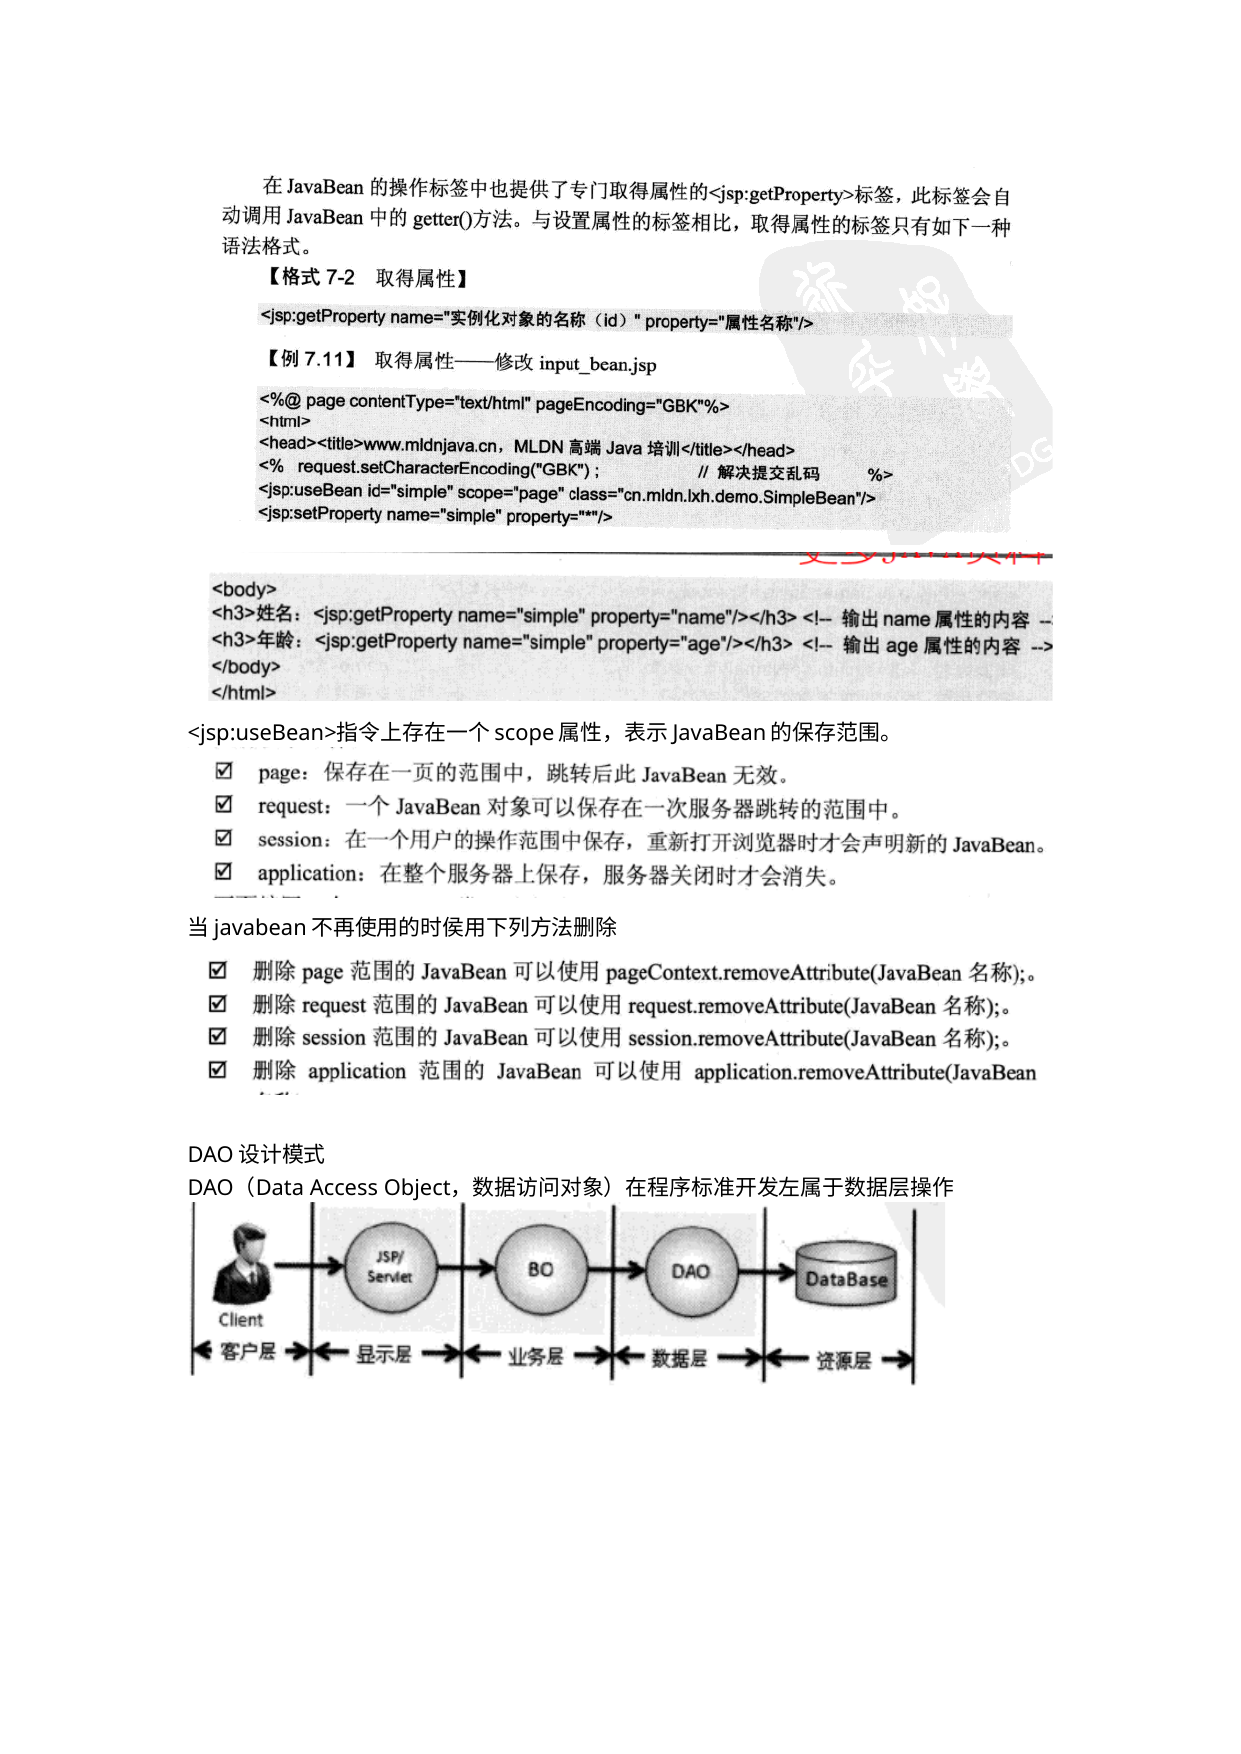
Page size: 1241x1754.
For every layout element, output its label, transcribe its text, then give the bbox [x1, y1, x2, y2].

picture [187, 952, 1053, 1095]
picture [187, 162, 1053, 545]
text DAO（Data Access Object，数据访问对象）在程序标准开发左属于数据层操作 [187, 1169, 1053, 1202]
picture [187, 552, 1053, 701]
text 当javabean不再使用的时侯用下列方法删除 [187, 909, 1053, 942]
text DAO设计模式 [187, 1137, 1053, 1169]
picture [187, 747, 1053, 898]
picture [187, 1202, 946, 1387]
text <jsp:useBean>指令上存在一个scope属性，表示JavaBean的保存范围。 [187, 714, 1053, 747]
